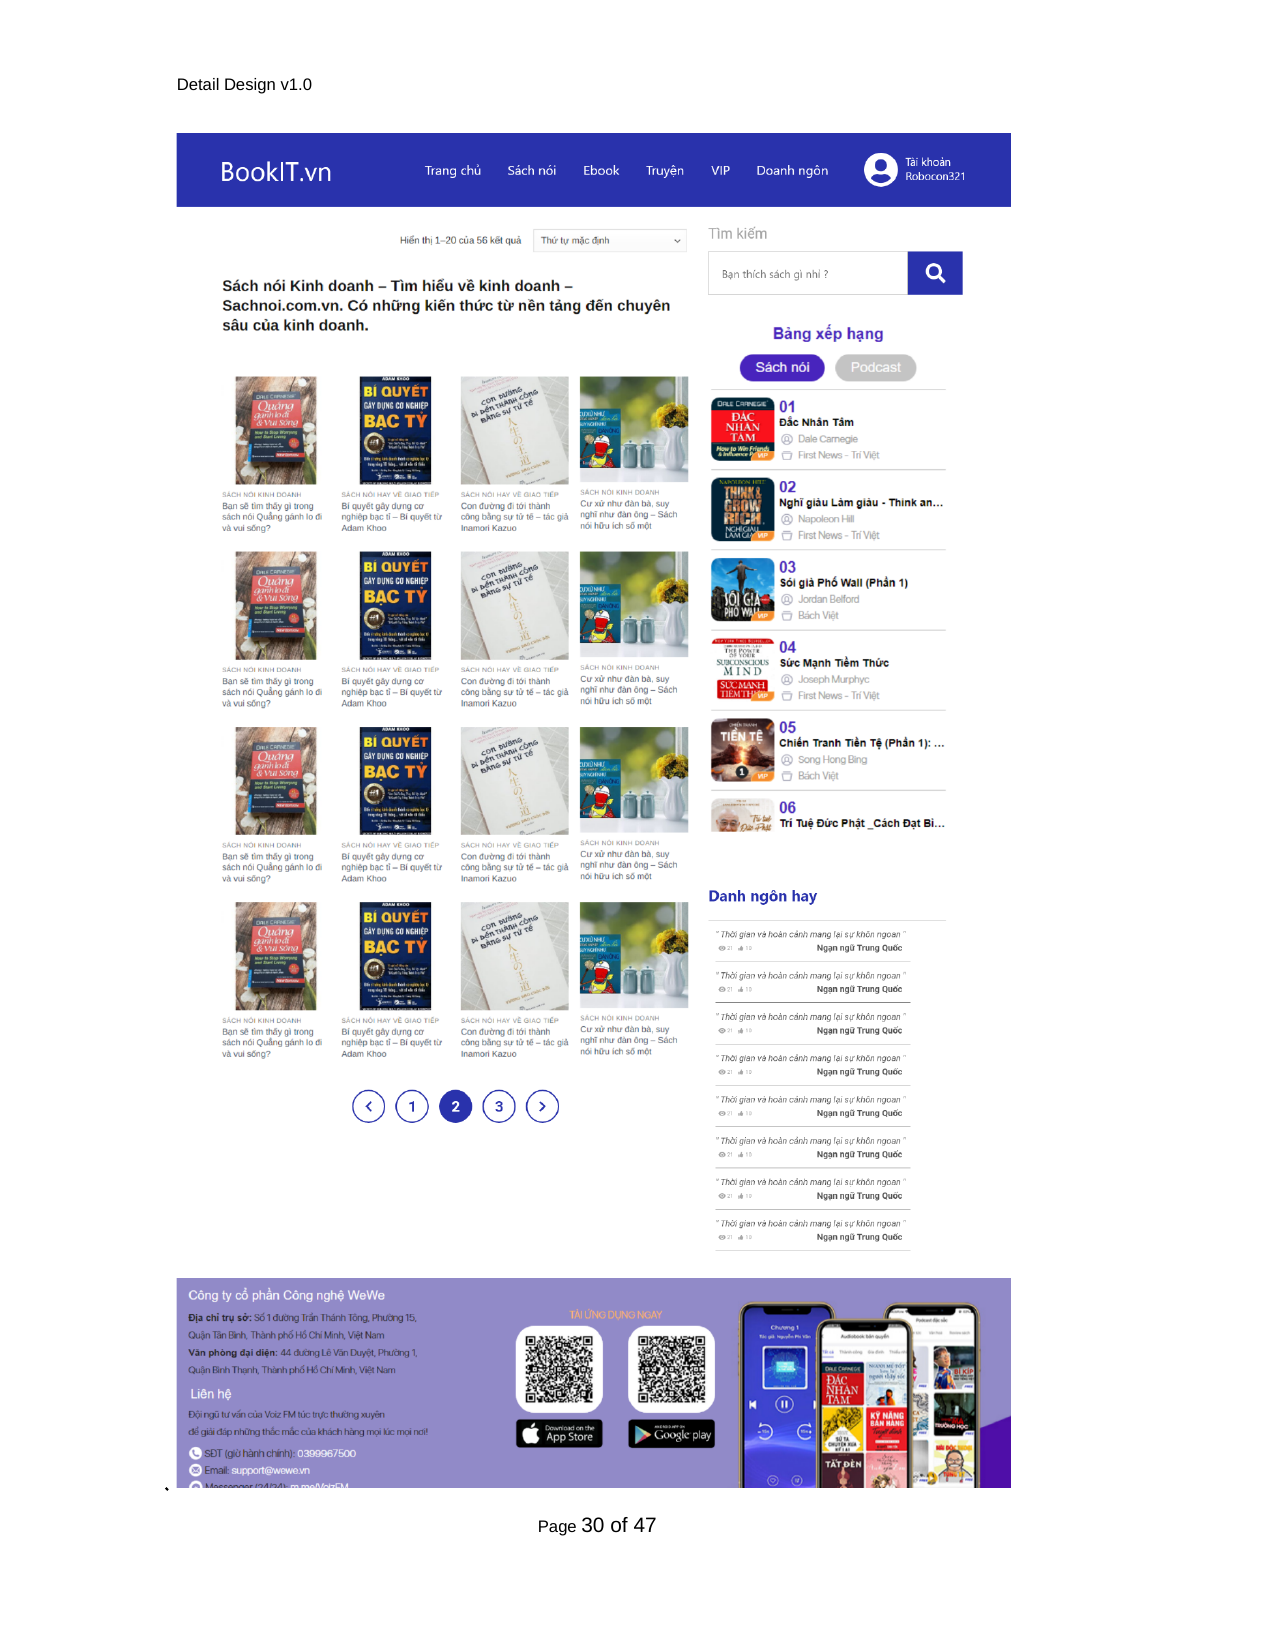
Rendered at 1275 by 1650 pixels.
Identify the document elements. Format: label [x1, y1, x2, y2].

picture [176, 133, 1011, 1488]
